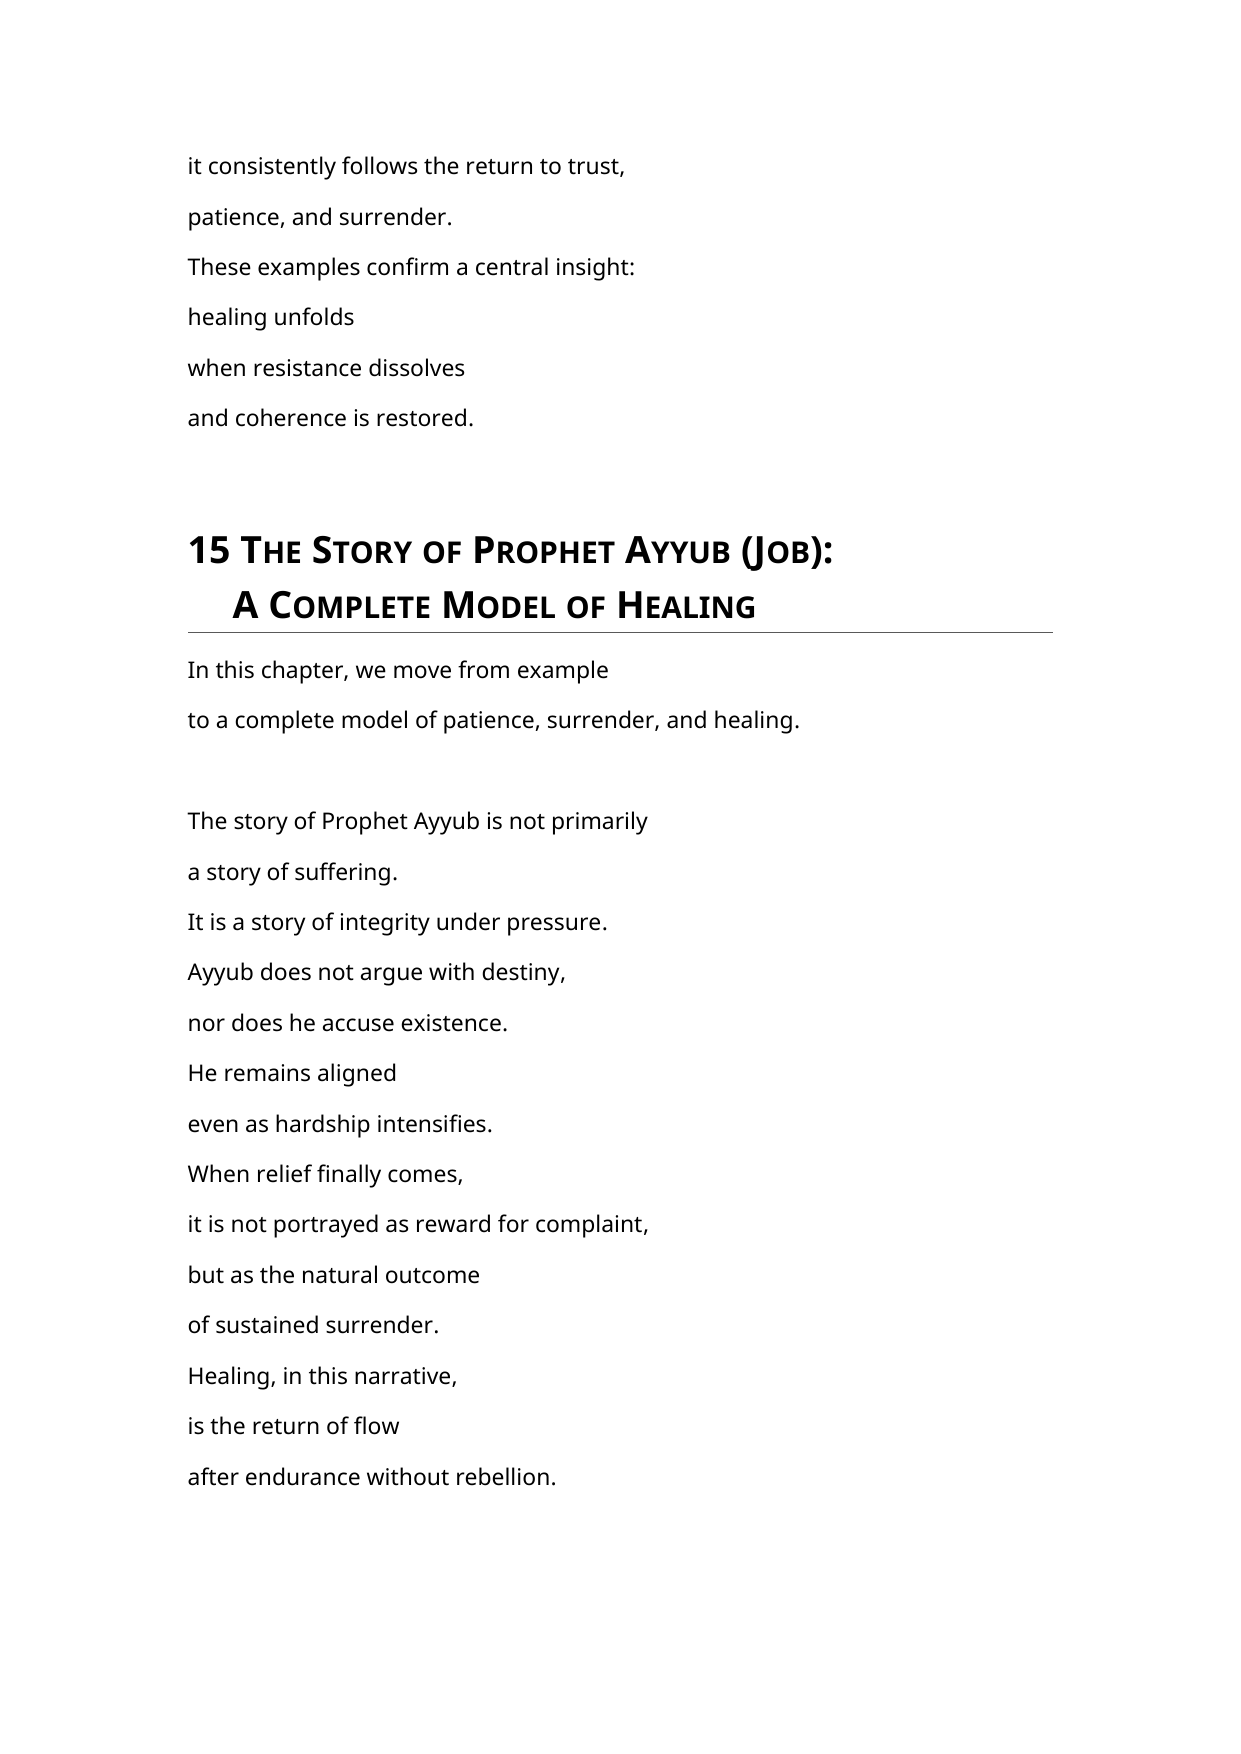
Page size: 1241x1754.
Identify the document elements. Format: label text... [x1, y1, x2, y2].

text after endurance without rebellion. [187, 1460, 1053, 1492]
text The story of Prophet Ayyub is not primarily [187, 805, 1053, 836]
text when resistance dissolves [187, 352, 1053, 383]
text It is a story of integrity under pressure. [187, 906, 1053, 937]
text but as the natural outcome [187, 1259, 1053, 1290]
text it is not portrayed as reward for complaint, [187, 1208, 1053, 1239]
text Ayyub does not argue with destiny, [187, 956, 1053, 987]
text He remains aligned [187, 1057, 1053, 1088]
text to a complete model of patience, surrender, and healing. [187, 704, 1053, 735]
text and coherence is restored. [187, 402, 1053, 433]
text These examples confirm a central insight: [187, 251, 1053, 282]
text Healing, in this narrative, [187, 1359, 1053, 1391]
text When relief finally comes, [187, 1158, 1053, 1189]
text nor does he accuse existence. [187, 1007, 1053, 1038]
text it consistently follows the return to trust, [187, 150, 1053, 181]
text healing unfolds [187, 301, 1053, 332]
subtitle The Story of Prophet Ayyub (Job): A Complete Model of Healing [187, 524, 1053, 633]
text In this chapter, we move from example [187, 654, 1053, 685]
text of sustained surrender. [187, 1309, 1053, 1340]
text is the return of flow [187, 1410, 1053, 1441]
text a story of suffering. [187, 855, 1053, 887]
text even as hardship intensifies. [187, 1107, 1053, 1139]
text patience, and surrender. [187, 200, 1053, 232]
